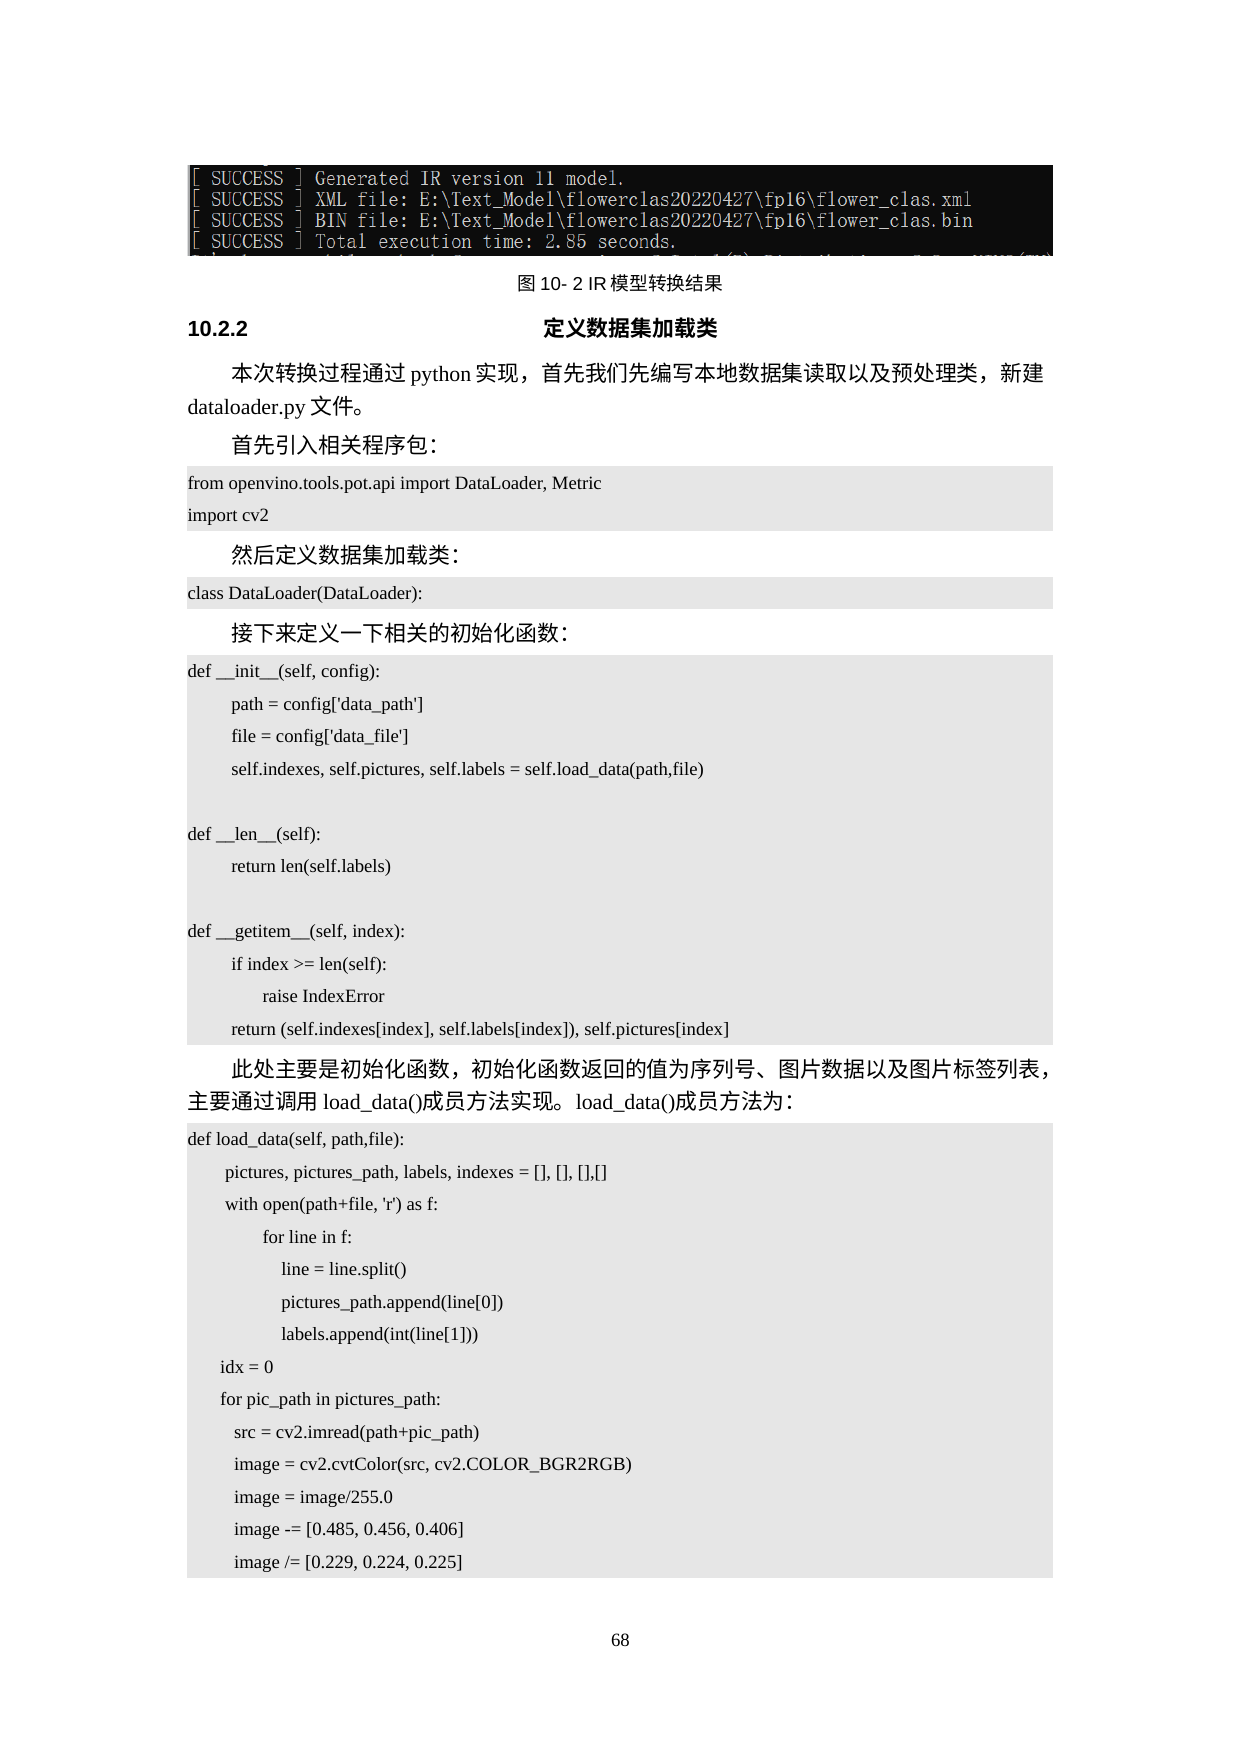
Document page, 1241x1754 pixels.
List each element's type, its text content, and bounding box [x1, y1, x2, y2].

text file = config['data_file'] [187, 720, 1053, 752]
text 本次转换过程通过python实现，首先我们先编写本地数据集读取以及预处理类，新建dataloader.py文件。 [187, 356, 1053, 421]
text src = cv2.imread(path+pic_path) [187, 1415, 1053, 1448]
text for pic_path in pictures_path: [187, 1383, 1053, 1415]
text raise IndexError [187, 980, 1053, 1012]
text if index >= len(self): [187, 947, 1053, 980]
text image /= [0.229, 0.224, 0.225] [187, 1545, 1053, 1578]
text return (self.indexes[index], self.labels[index]), self.pictures[index] [187, 1012, 1053, 1045]
text from openvino.tools.pot.api import DataLoader, Metric [187, 466, 1053, 499]
picture [187, 165, 1053, 256]
text class DataLoader(DataLoader): [187, 577, 1053, 609]
text def __len__(self): [187, 817, 1053, 850]
text import cv2 [187, 499, 1053, 531]
text 此处主要是初始化函数，初始化函数返回的值为序列号、图片数据以及图片标签列表，主要通过调用load_data()成员方法实现。load_data()成员方法为： [187, 1051, 1053, 1116]
text def load_data(self, path,file): [187, 1123, 1053, 1155]
text path = config['data_path'] [187, 687, 1053, 720]
subtitle 定义数据集加载类 [187, 311, 1053, 343]
text for line in f: [187, 1220, 1053, 1253]
text return len(self.labels) [187, 850, 1053, 882]
text line = line.split() [187, 1253, 1053, 1285]
text labels.append(int(line[1])) [187, 1318, 1053, 1350]
text 接下来定义一下相关的初始化函数： [187, 616, 1053, 648]
text def __getitem__(self, index): [187, 915, 1053, 947]
text pictures, pictures_path, labels, indexes = [], [], [],[] [187, 1155, 1053, 1188]
text image -= [0.485, 0.456, 0.406] [187, 1513, 1053, 1545]
text image = image/255.0 [187, 1480, 1053, 1513]
text pictures_path.append(line[0]) [187, 1285, 1053, 1318]
text idx = 0 [187, 1350, 1053, 1383]
text 首先引入相关程序包： [187, 427, 1053, 460]
text def __init__(self, config): [187, 655, 1053, 687]
text 然后定义数据集加载类： [187, 538, 1053, 570]
text self.indexes, self.pictures, self.labels = self.load_data(path,file) [187, 752, 1053, 785]
text 图10- 2 IR模型转换结果 [187, 266, 1053, 298]
text image = cv2.cvtColor(src, cv2.COLOR_BGR2RGB) [187, 1448, 1053, 1480]
text with open(path+file, 'r') as f: [187, 1188, 1053, 1220]
